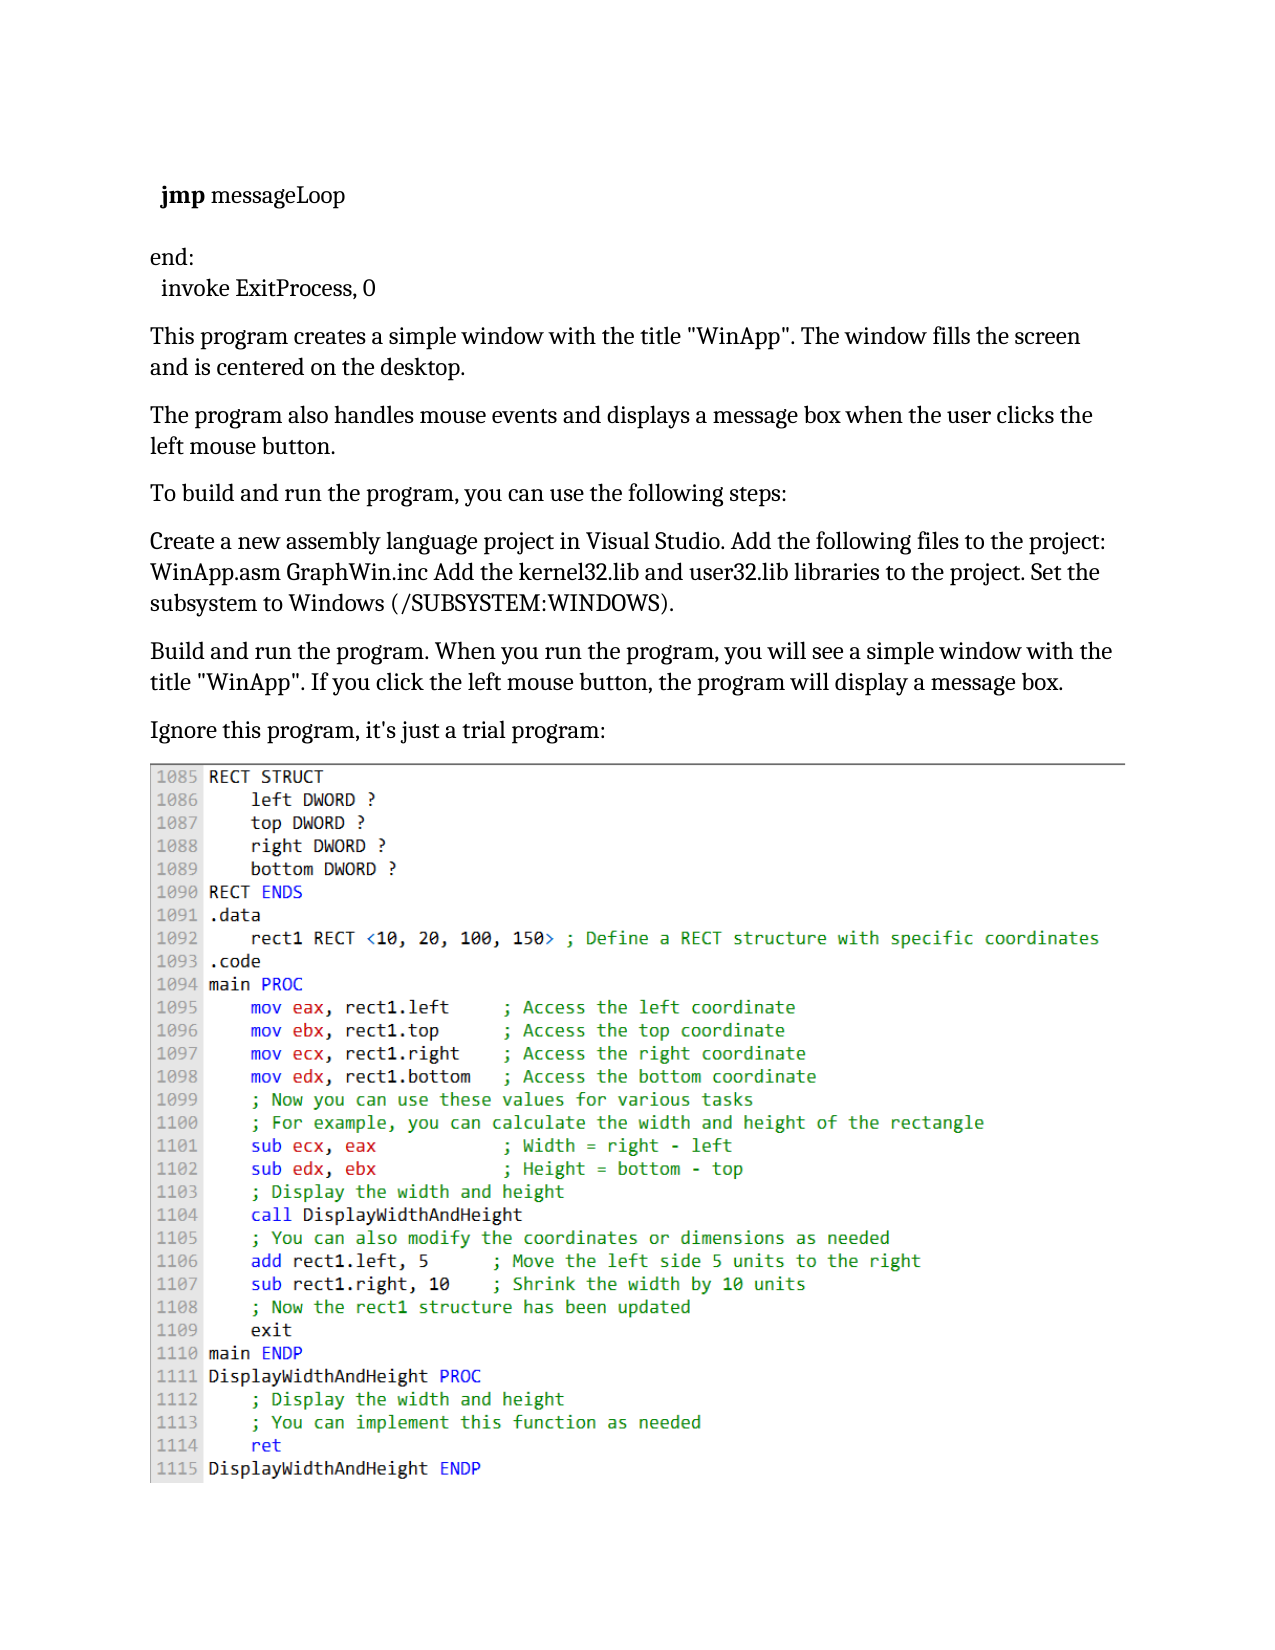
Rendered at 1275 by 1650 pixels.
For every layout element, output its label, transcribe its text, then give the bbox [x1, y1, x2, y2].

picture [150, 763, 1125, 1483]
text Build and run the program. When you run the program, you will see a simple window with the title "WinApp". If you click the left mouse button, the program will display a message box. [150, 637, 1125, 697]
text To build and run the program, you can use the following steps: [150, 479, 1125, 508]
text Ignore this program, it's just a trial program: [150, 716, 1125, 744]
text The program also handles mouse events and displays a message box when the user clicks the left mouse button. [150, 401, 1125, 460]
text Create a new assembly language project in Visual Studio. Add the following files to the project: WinApp.asm GraphWin.inc Add the kernel32.lib and user32.lib libraries to the project. Set the subsystem to Windows (/SUBSYSTEM:WINDOWS). [150, 527, 1125, 618]
text This program creates a simple window with the title "WinApp". The window fills the screen and is centered on the desktop. [150, 322, 1125, 382]
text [150, 150, 1125, 303]
